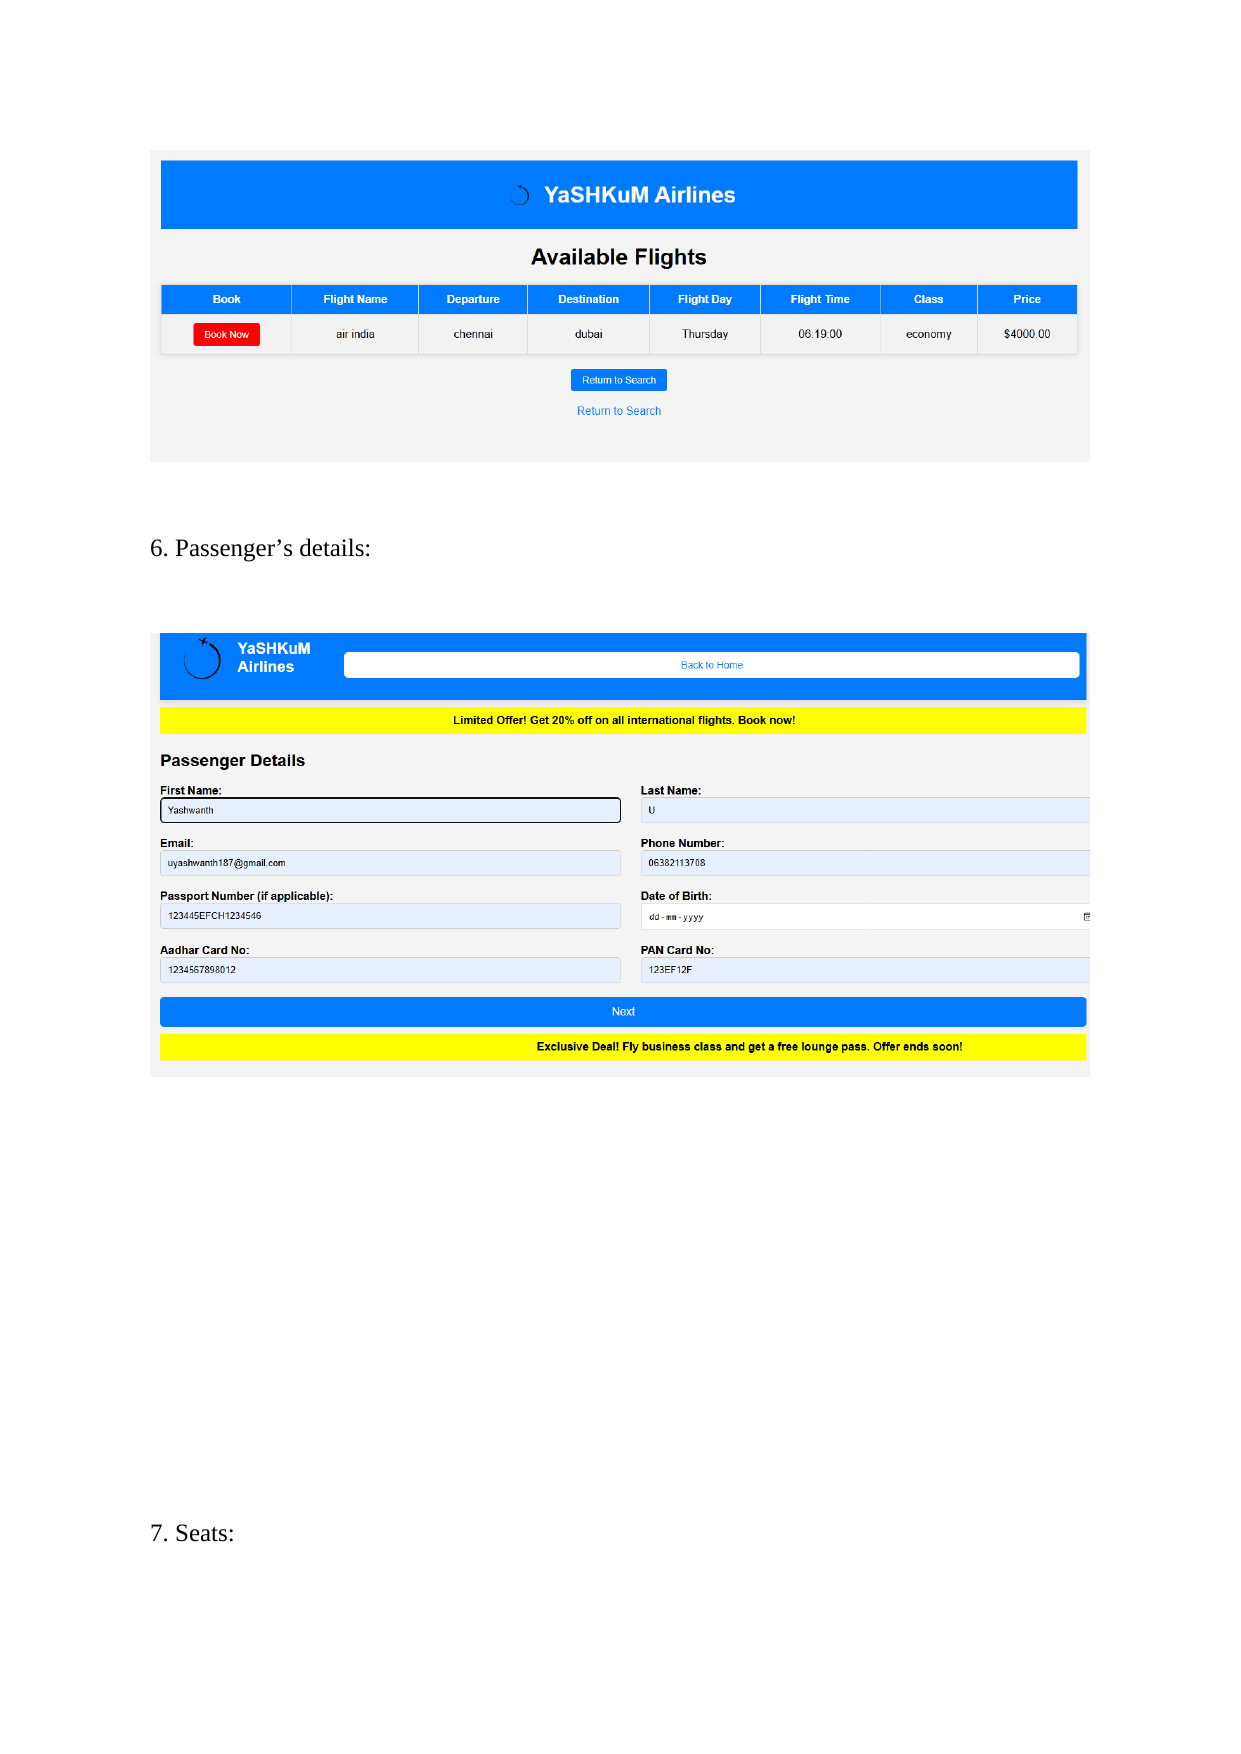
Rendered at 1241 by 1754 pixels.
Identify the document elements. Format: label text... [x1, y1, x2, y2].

picture [150, 150, 1091, 462]
text 6. Passenger’s details: [150, 533, 1090, 562]
text 7. Seats: [150, 1518, 1090, 1547]
picture [150, 633, 1091, 1077]
